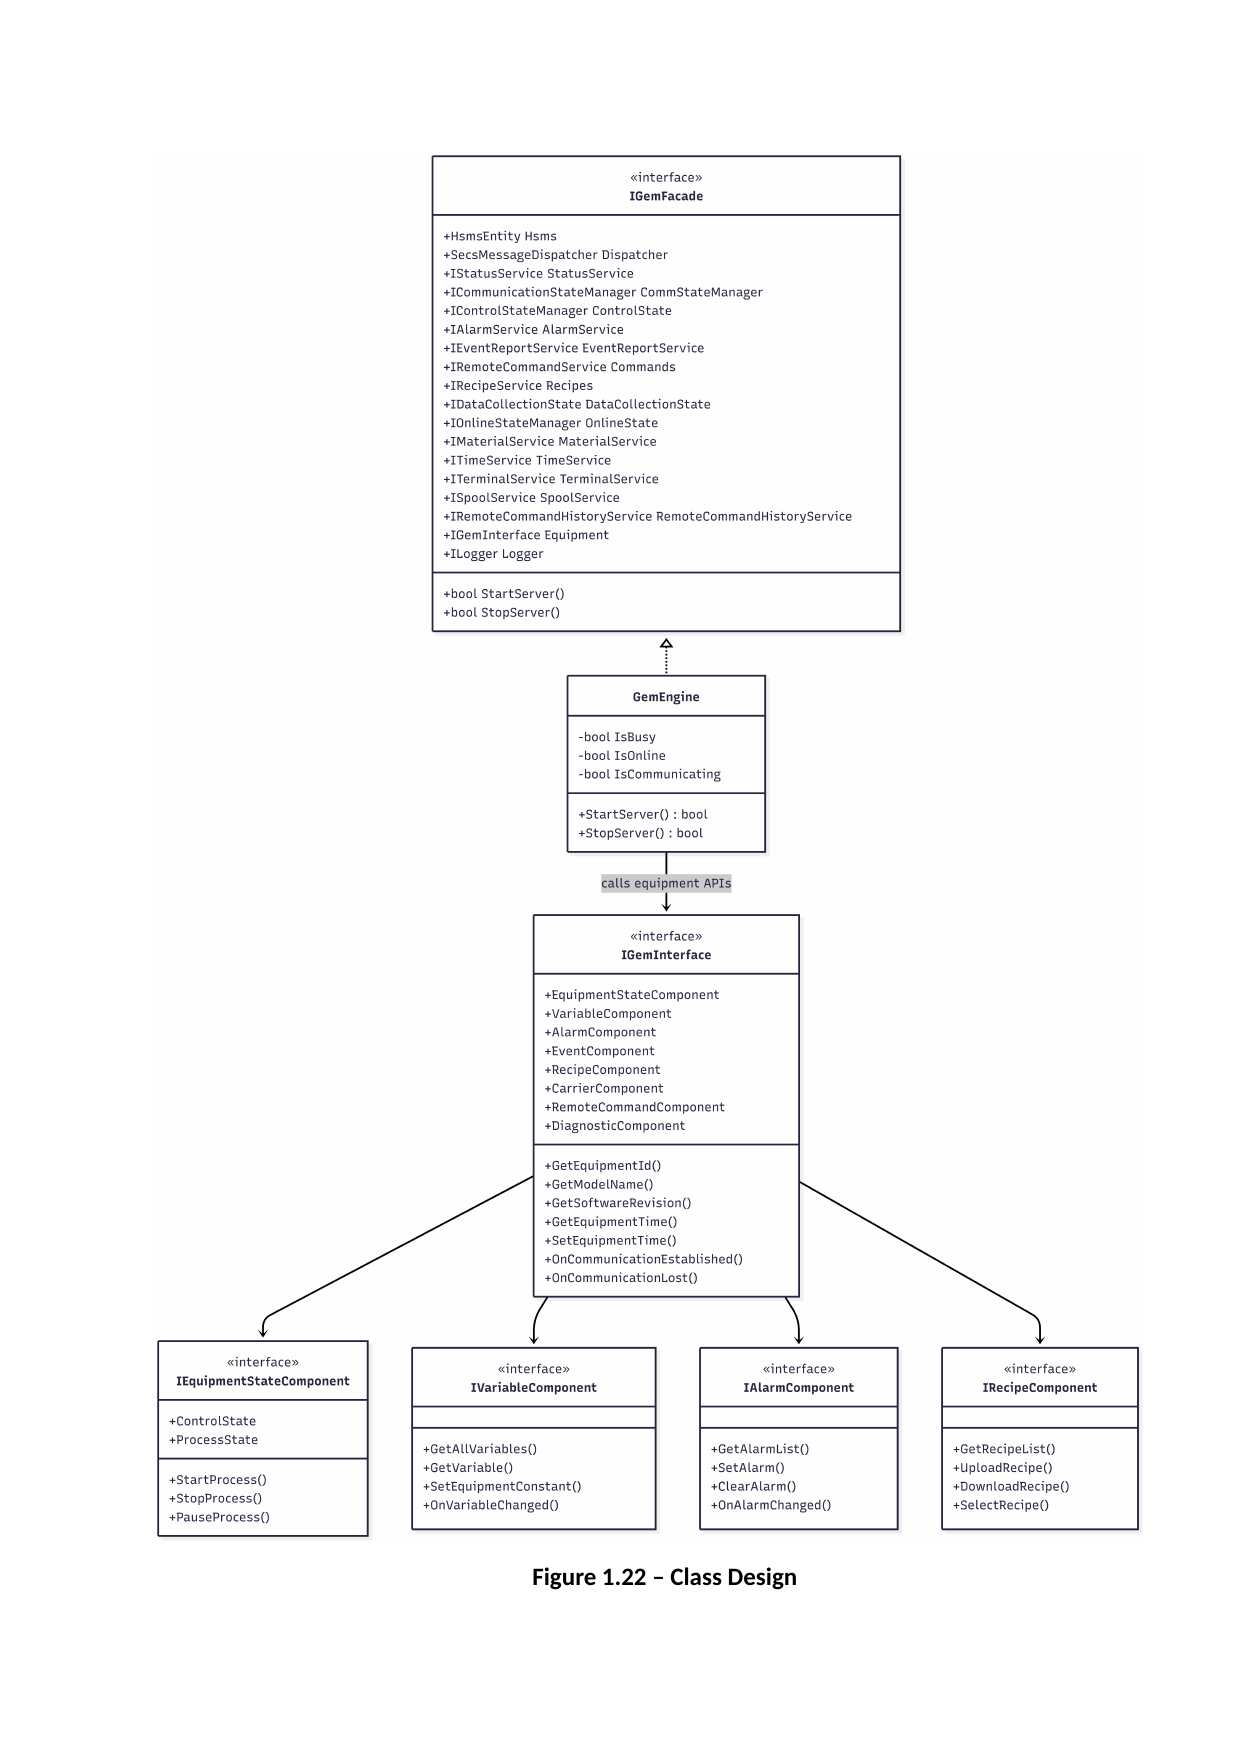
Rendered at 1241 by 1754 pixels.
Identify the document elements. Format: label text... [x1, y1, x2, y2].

picture [150, 150, 1146, 1543]
list Figure 1.22 – Class Design [232, 1561, 1090, 1592]
